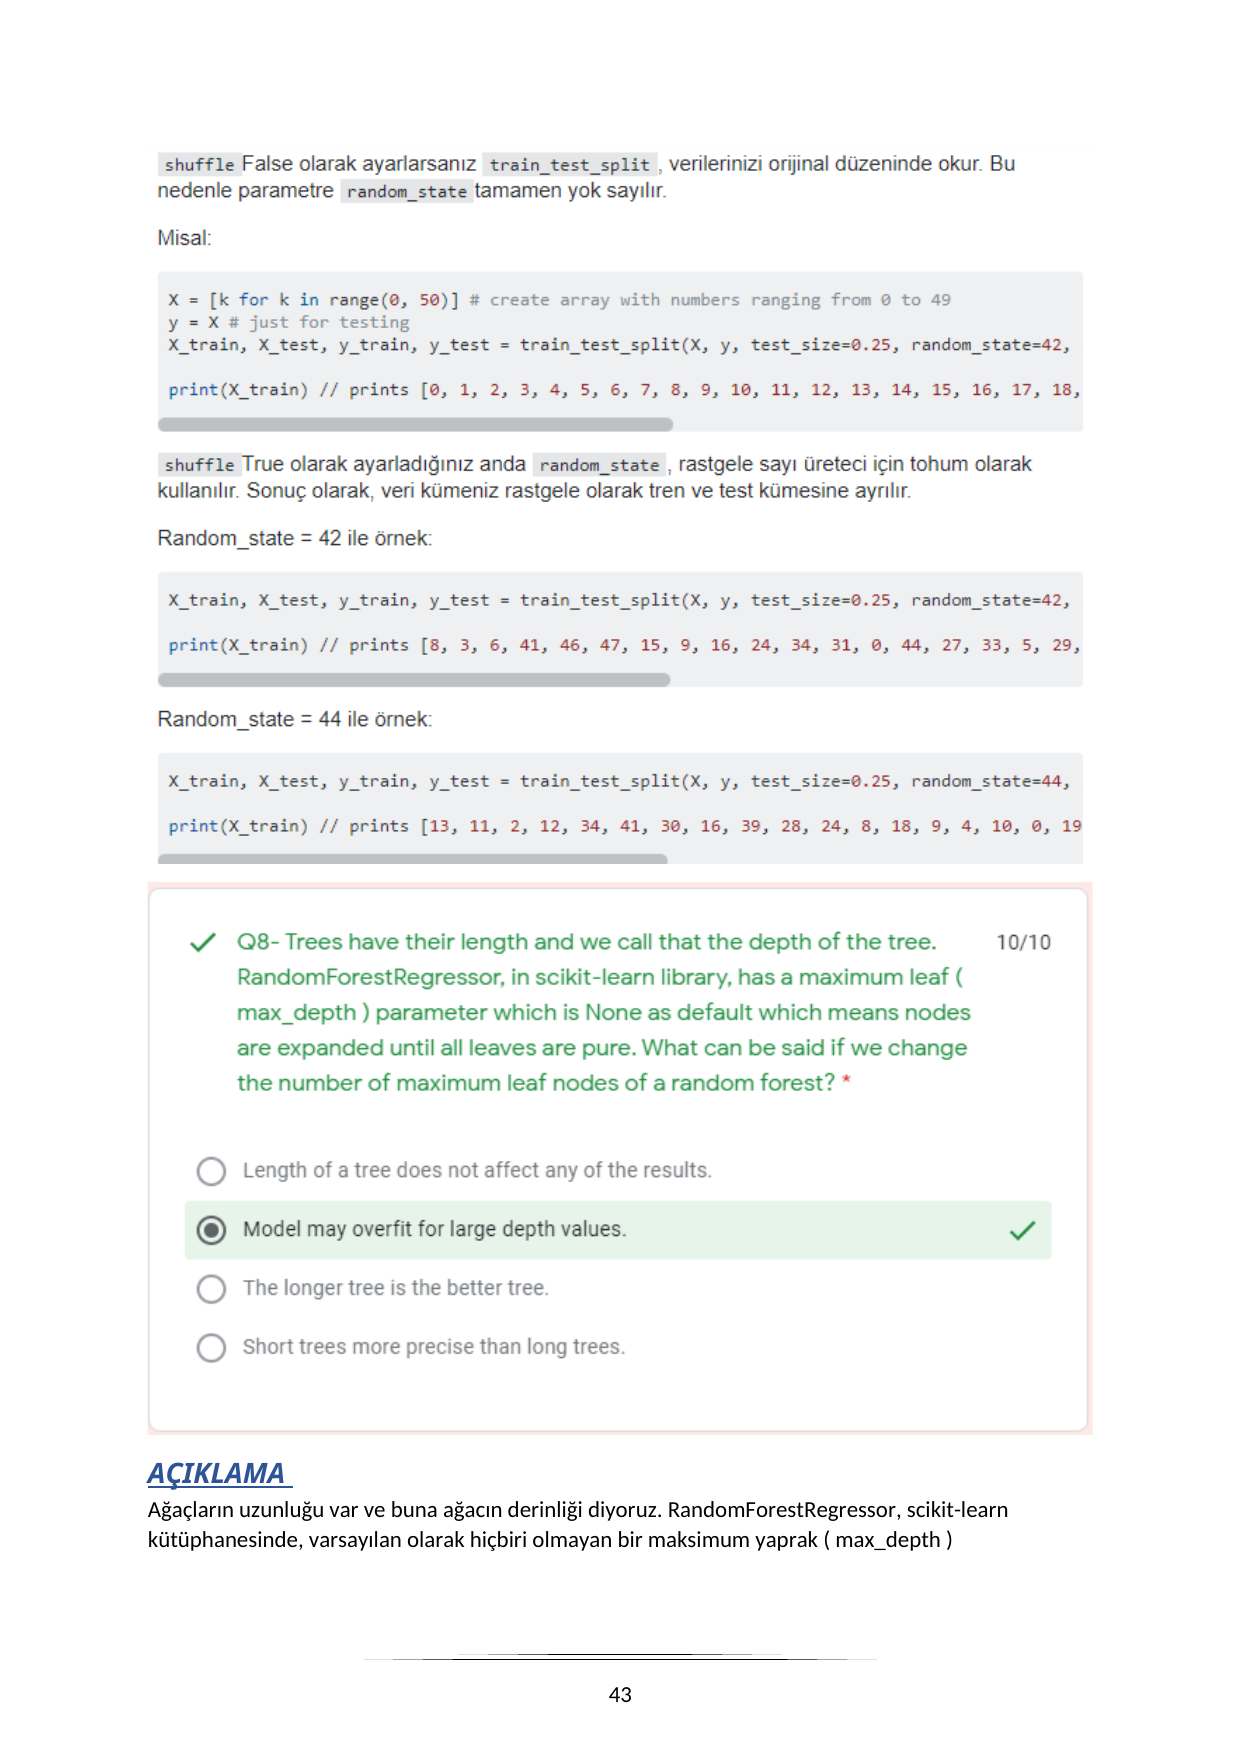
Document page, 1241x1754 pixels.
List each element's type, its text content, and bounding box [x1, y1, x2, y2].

subtitle AÇIKLAMA [148, 1453, 1093, 1492]
picture [147, 882, 1093, 1435]
picture [147, 147, 1093, 864]
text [148, 1495, 1093, 1553]
